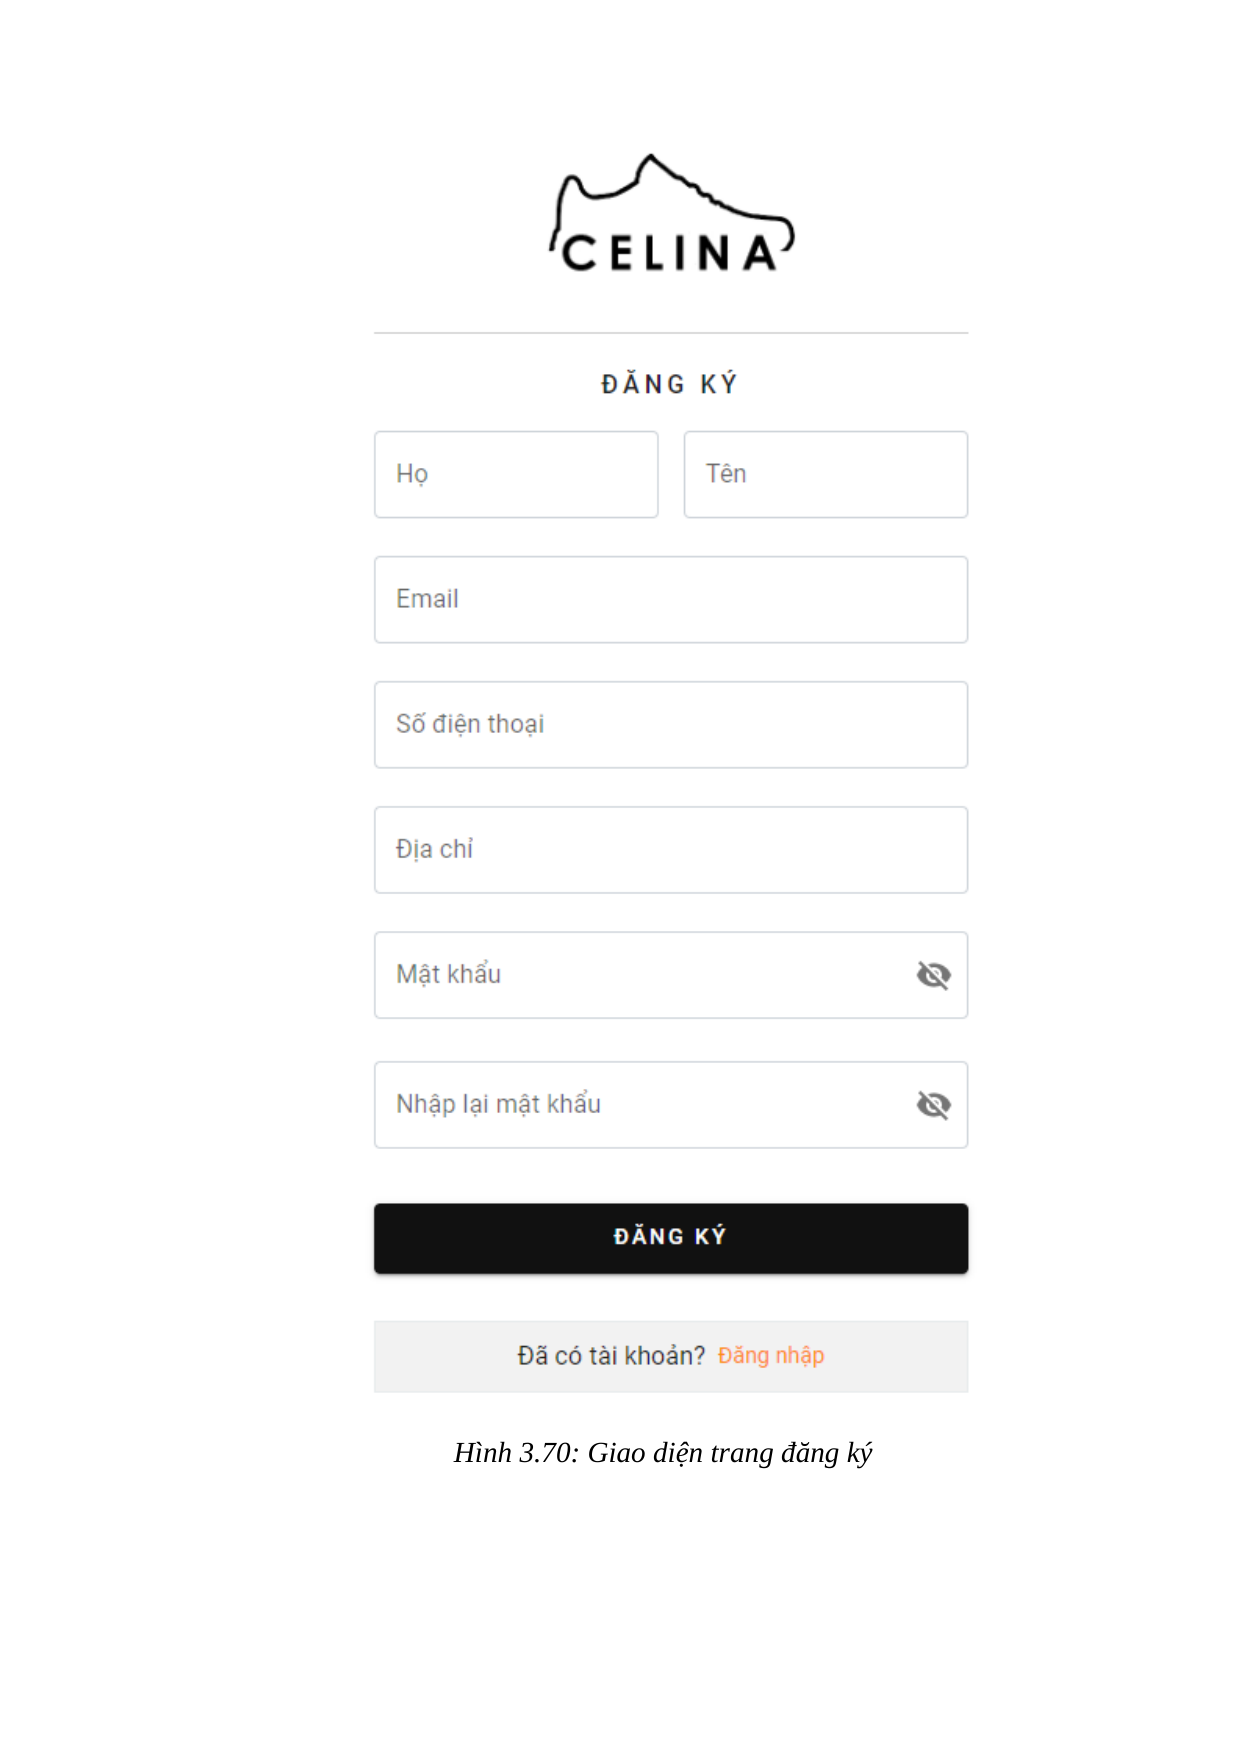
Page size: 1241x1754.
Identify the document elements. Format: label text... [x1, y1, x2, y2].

picture [335, 147, 993, 1413]
